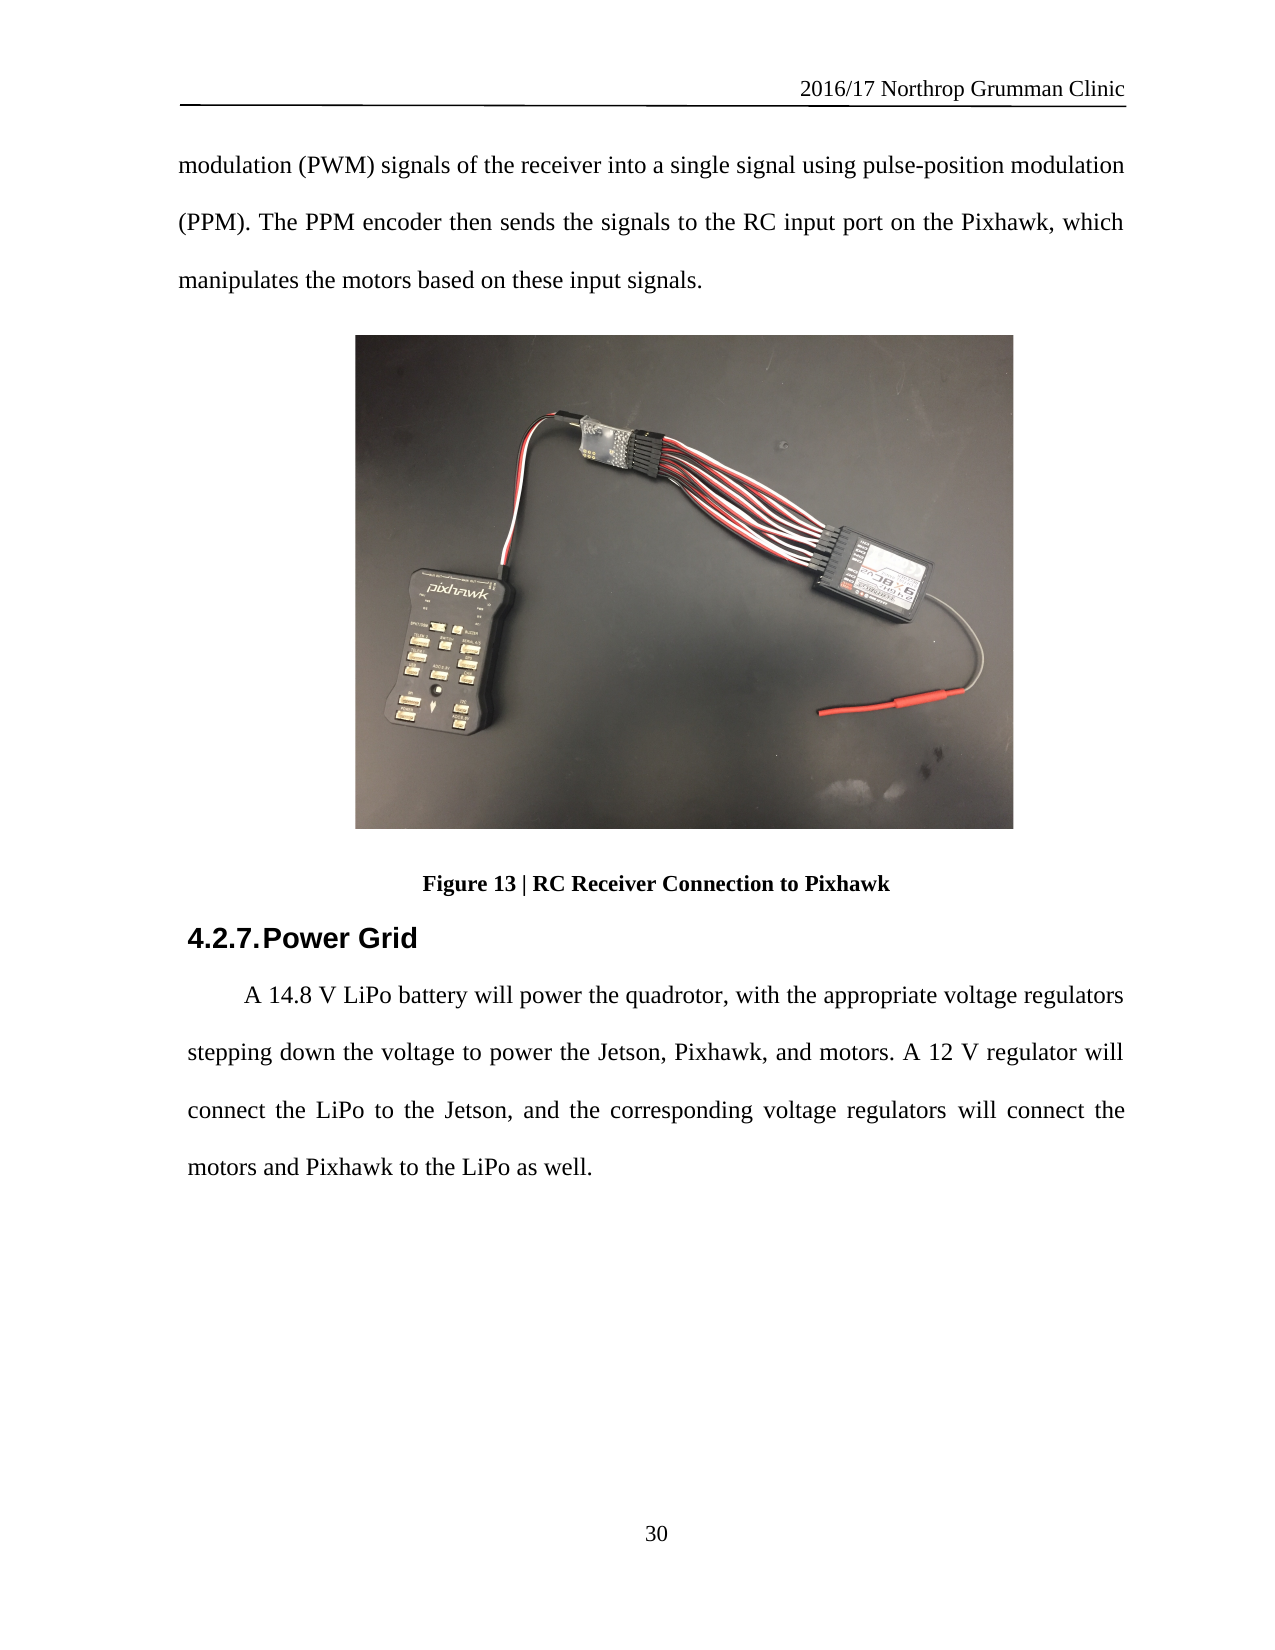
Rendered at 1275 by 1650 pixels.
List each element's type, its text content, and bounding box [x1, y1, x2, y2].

text A 14.8 V LiPo battery will power the quadrotor, with the appropriate voltage regulators stepping down the voltage to power the Jetson, Pixhawk, and motors. A 12 V regulator will connect the LiPo to the Jetson, and the corresponding voltage regulators will connect the motors and Pixhawk to the LiPo as well. [187, 980, 1125, 1181]
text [178, 150, 1125, 294]
subtitle Power Grid [187, 921, 1125, 955]
picture [355, 335, 1014, 829]
